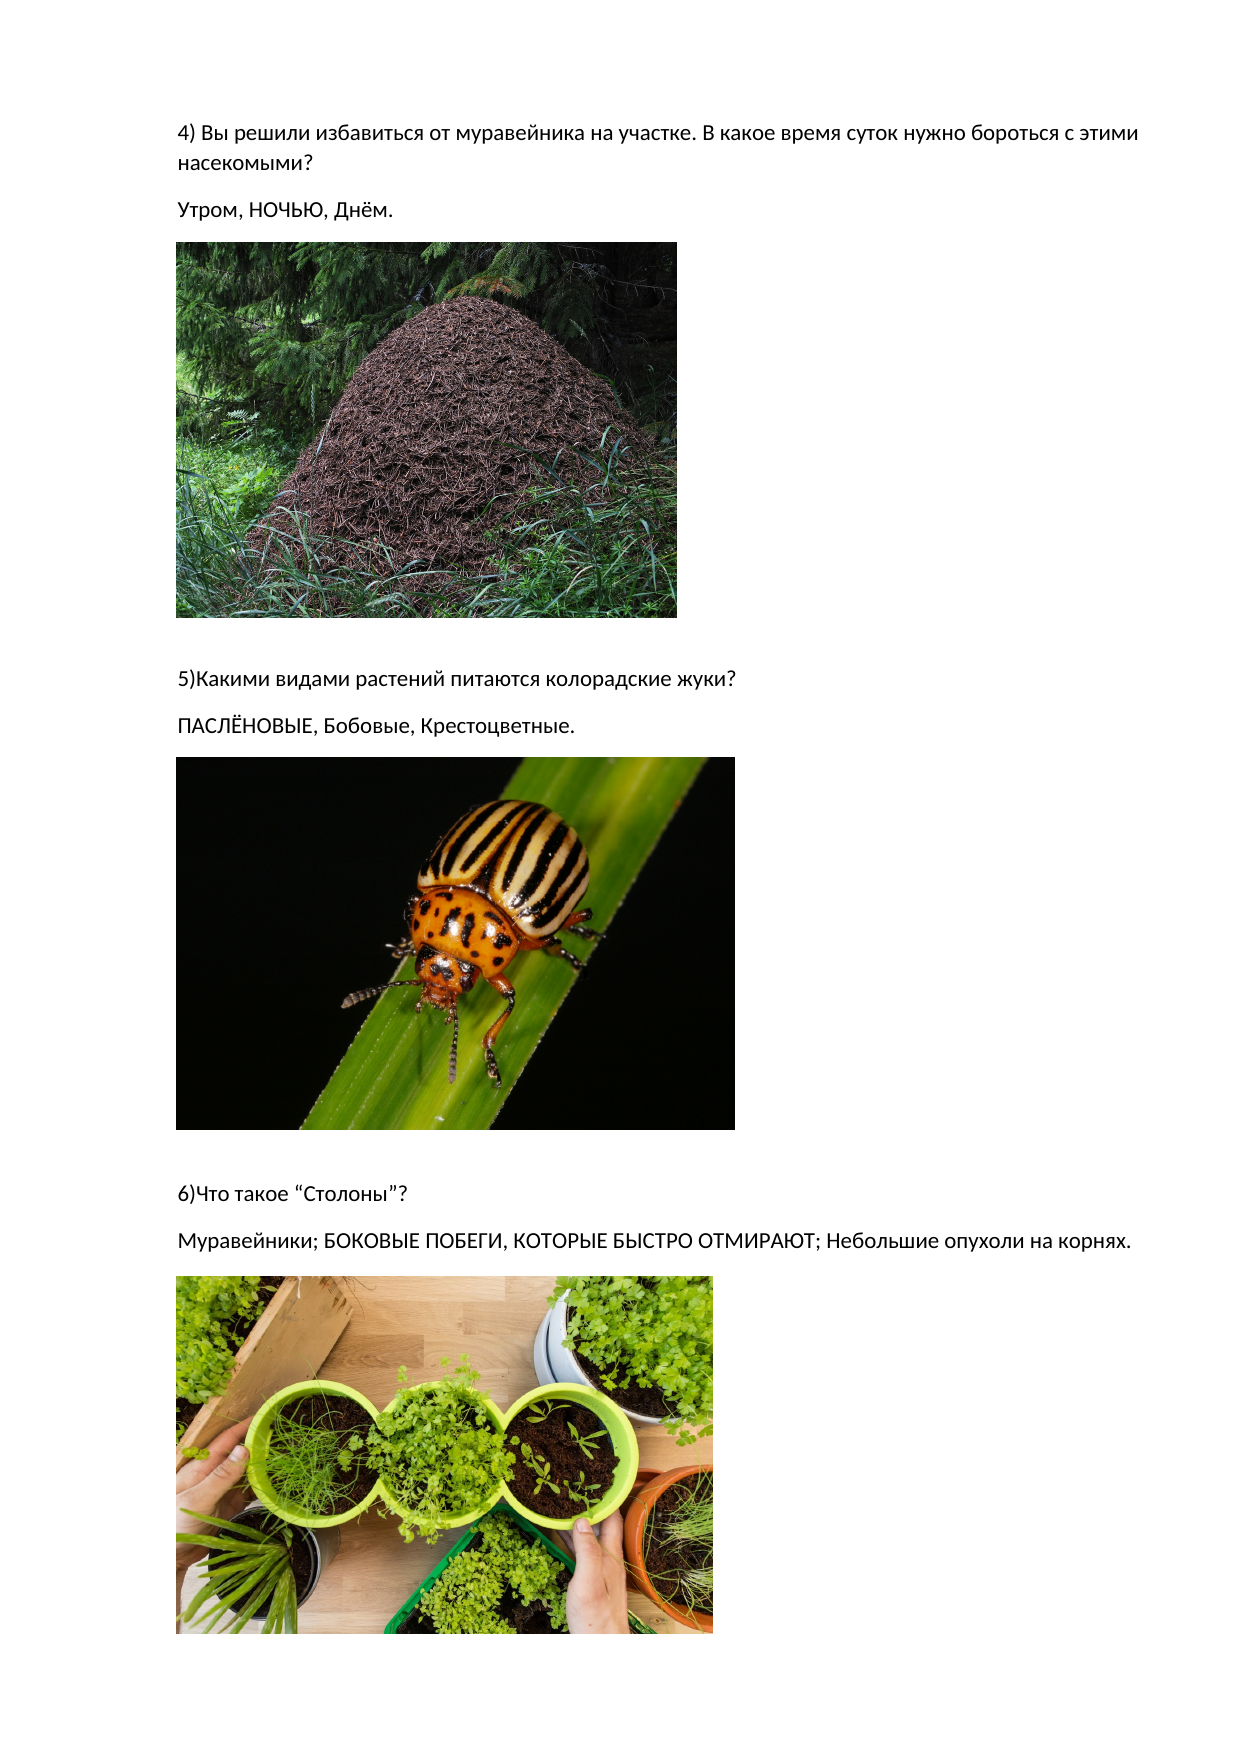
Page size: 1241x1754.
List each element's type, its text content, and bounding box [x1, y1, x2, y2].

text 6)Что такое “Столоны”? [177, 1179, 1152, 1208]
picture [176, 1276, 713, 1634]
text Муравейники; БОКОВЫЕ ПОБЕГИ, КОТОРЫЕ БЫСТРО ОТМИРАЮТ; Небольшие опухоли на корнях. [177, 1226, 1152, 1254]
picture [176, 242, 677, 618]
text 5)Какими видами растений питаются колорадские жуки? [177, 664, 1152, 692]
text 4) Вы решили избавиться от муравейника на участке. В какое время суток нужно бороться с этими насекомыми? [177, 118, 1152, 176]
text Утром, НОЧЬЮ, Днём. [177, 195, 1152, 223]
picture [176, 757, 735, 1130]
text ПАСЛЁНОВЫЕ, Бобовые, Крестоцветные. [177, 711, 1152, 739]
